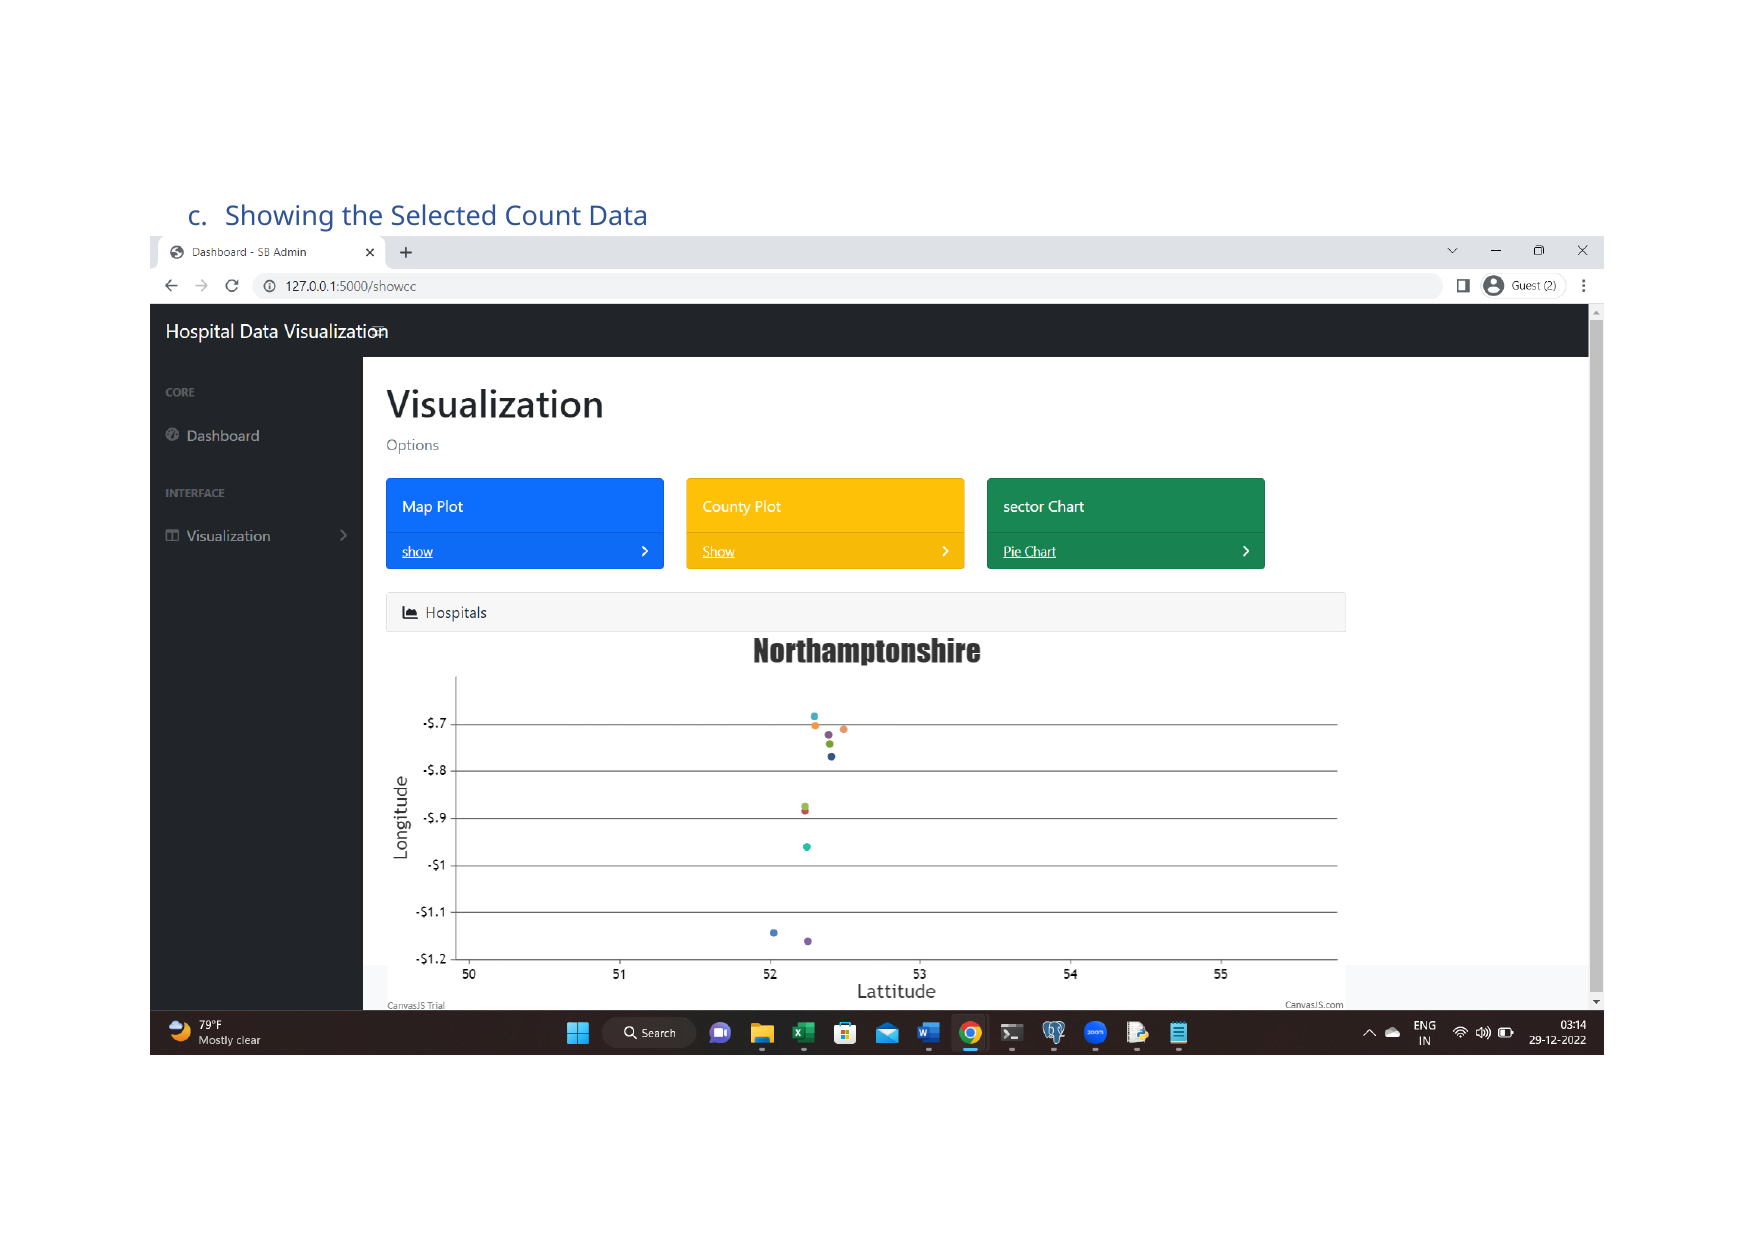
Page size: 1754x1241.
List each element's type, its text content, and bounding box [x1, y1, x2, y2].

subtitle Showing the Selected Count Data [187, 197, 1604, 234]
picture [150, 236, 1604, 1055]
